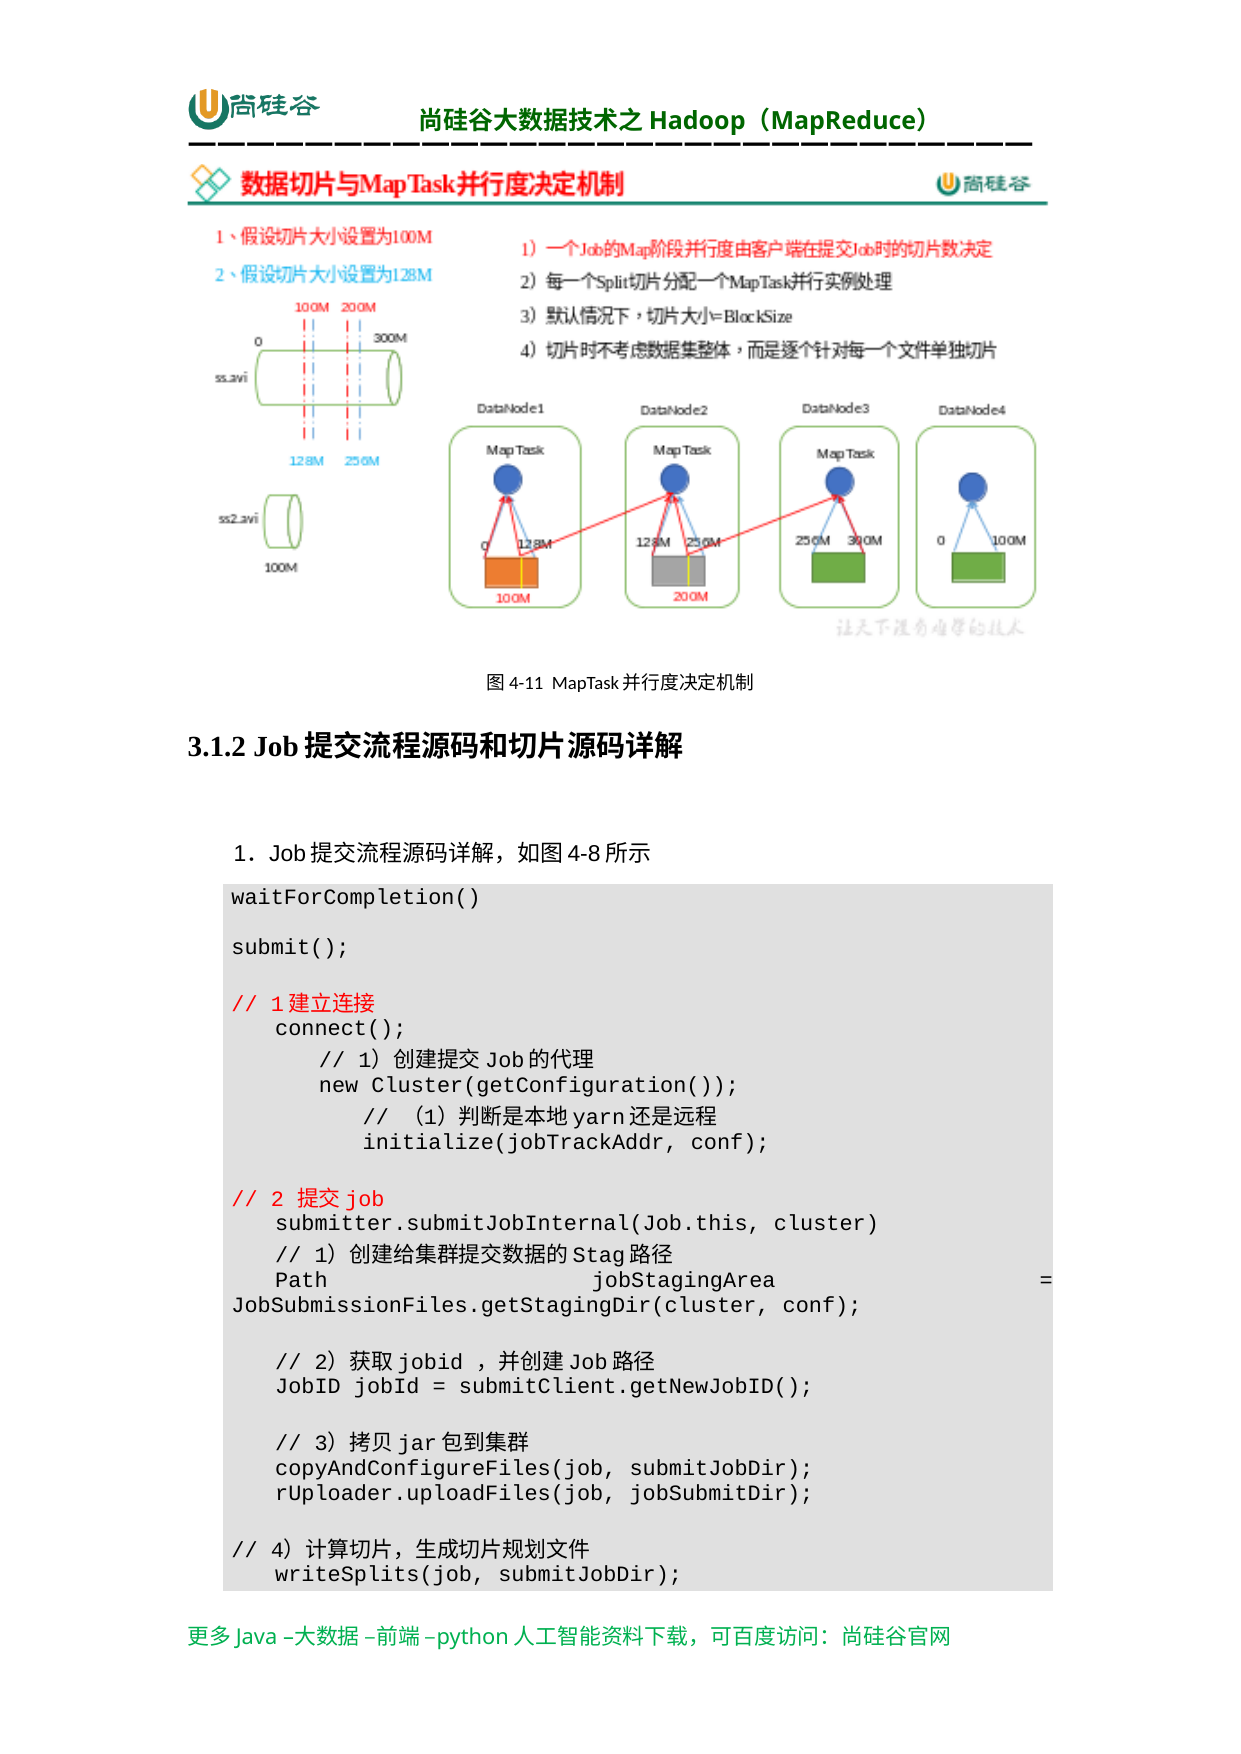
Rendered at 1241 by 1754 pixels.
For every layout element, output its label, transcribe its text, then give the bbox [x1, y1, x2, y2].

text initialize(jobTrackAddr, conf); [223, 1131, 1053, 1156]
text // 1建立连接 [223, 986, 1053, 1017]
text waitForCompletion() [223, 884, 1053, 911]
text writeSplits(job, submitJobDir); [223, 1564, 1053, 1591]
text // 3）拷贝jar包到集群 [223, 1425, 1053, 1457]
text rUploader.uploadFiles(job, jobSubmitDir); [223, 1482, 1053, 1507]
text // 2）获取jobid ，并创建Job路径 [223, 1344, 1053, 1376]
text JobID jobId = submitClient.getNewJobID(); [223, 1376, 1053, 1401]
subtitle 3.1.2 Job提交流程源码和切片源码详解 [187, 711, 1053, 776]
text copyAndConfigureFiles(job, submitJobDir); [223, 1457, 1053, 1482]
text new Cluster(getConfiguration()); [223, 1074, 1053, 1099]
text submit(); [223, 936, 1053, 961]
text // 1）创建提交Job的代理 [223, 1042, 1053, 1074]
text connect(); [223, 1017, 1053, 1042]
text // 4）计算切片，生成切片规划文件 [223, 1532, 1053, 1564]
text 1．Job提交流程源码详解，如图4-8所示 [187, 819, 1053, 884]
text // 2 提交job [223, 1181, 1053, 1213]
text Path jobStagingArea = JobSubmissionFiles.getStagingDir(cluster, conf); [223, 1269, 1053, 1319]
text // （1）判断是本地yarn还是远程 [223, 1099, 1053, 1131]
text submitter.submitJobInternal(Job.this, cluster) [223, 1213, 1053, 1237]
text 图4-11 MapTask并行度决定机制 [187, 665, 1053, 697]
text // 1）创建给集群提交数据的Stag路径 [223, 1237, 1053, 1269]
